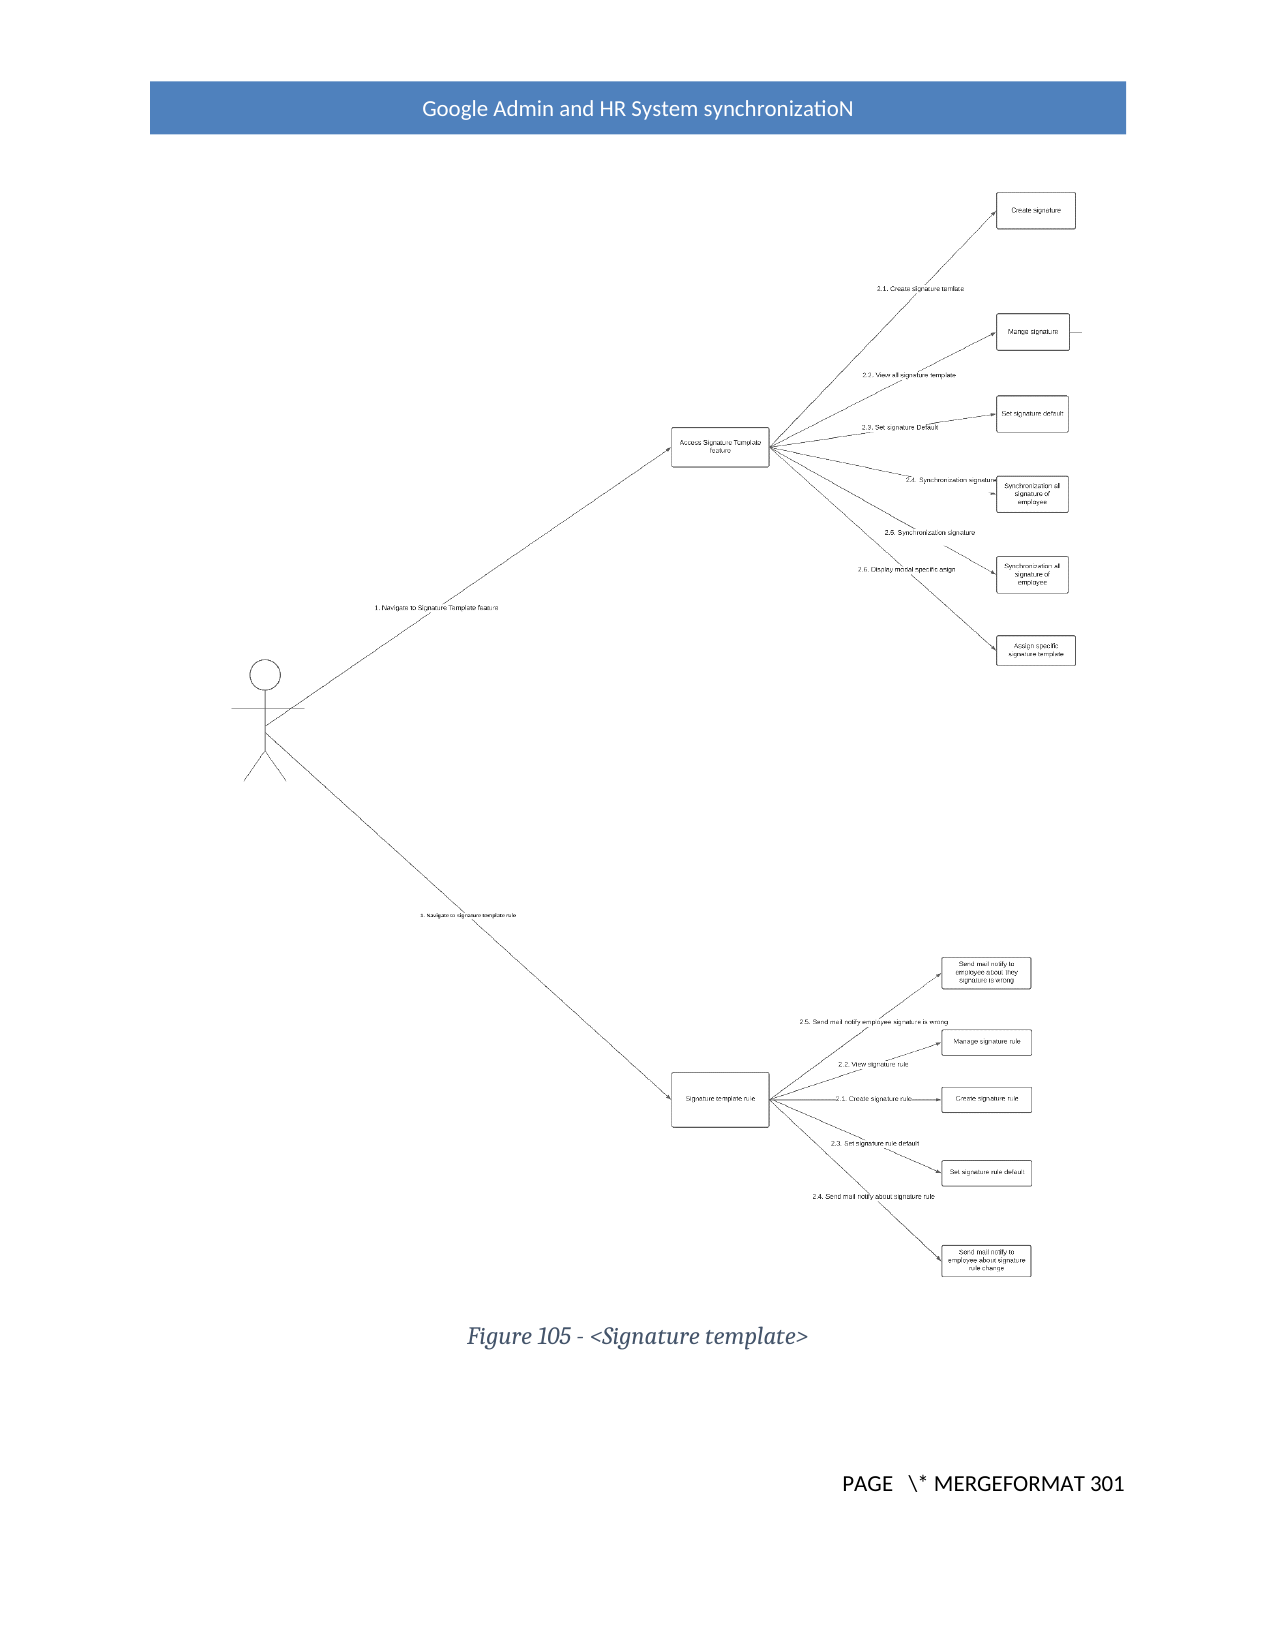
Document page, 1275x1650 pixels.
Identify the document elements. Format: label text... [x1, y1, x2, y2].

picture [219, 180, 1094, 1289]
